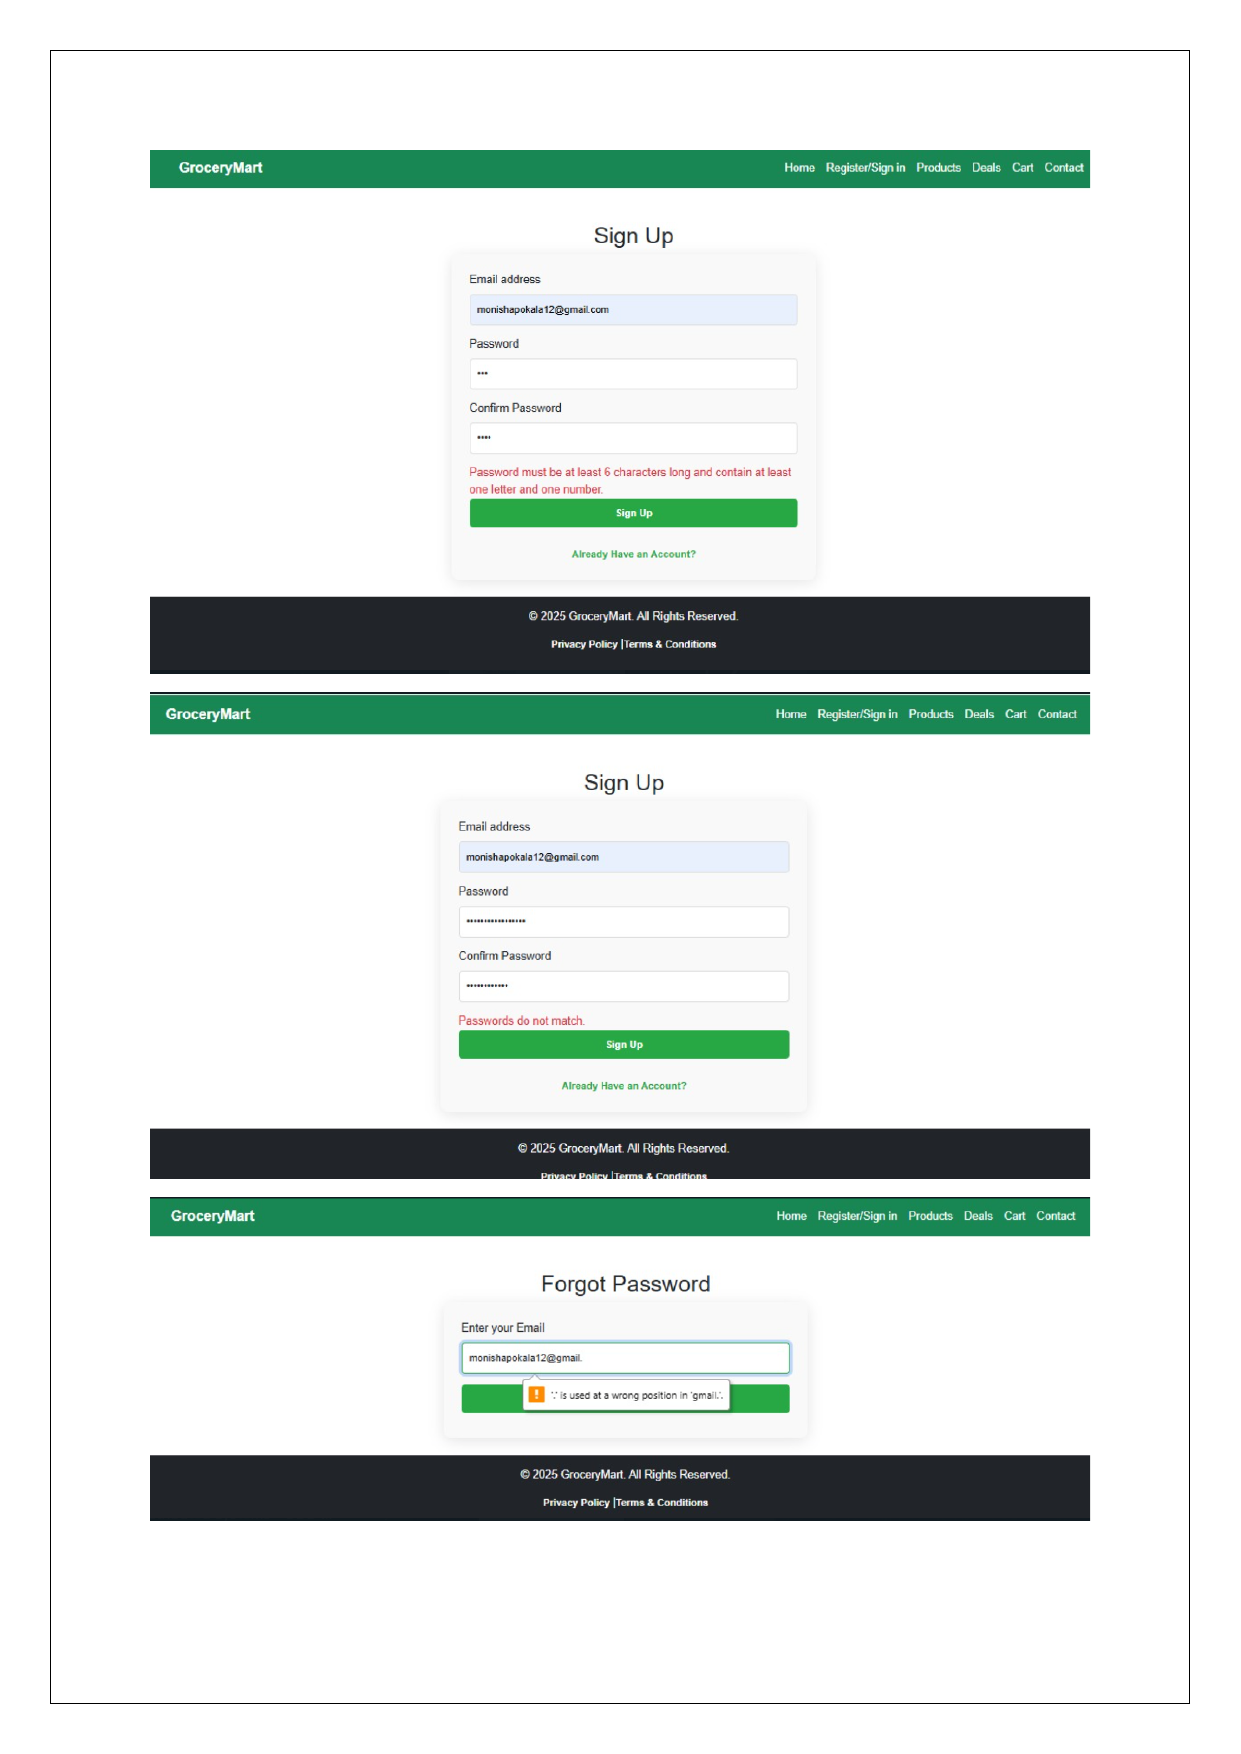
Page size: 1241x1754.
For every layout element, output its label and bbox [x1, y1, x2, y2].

picture [150, 692, 1091, 1179]
picture [150, 150, 1091, 674]
picture [150, 1197, 1091, 1521]
